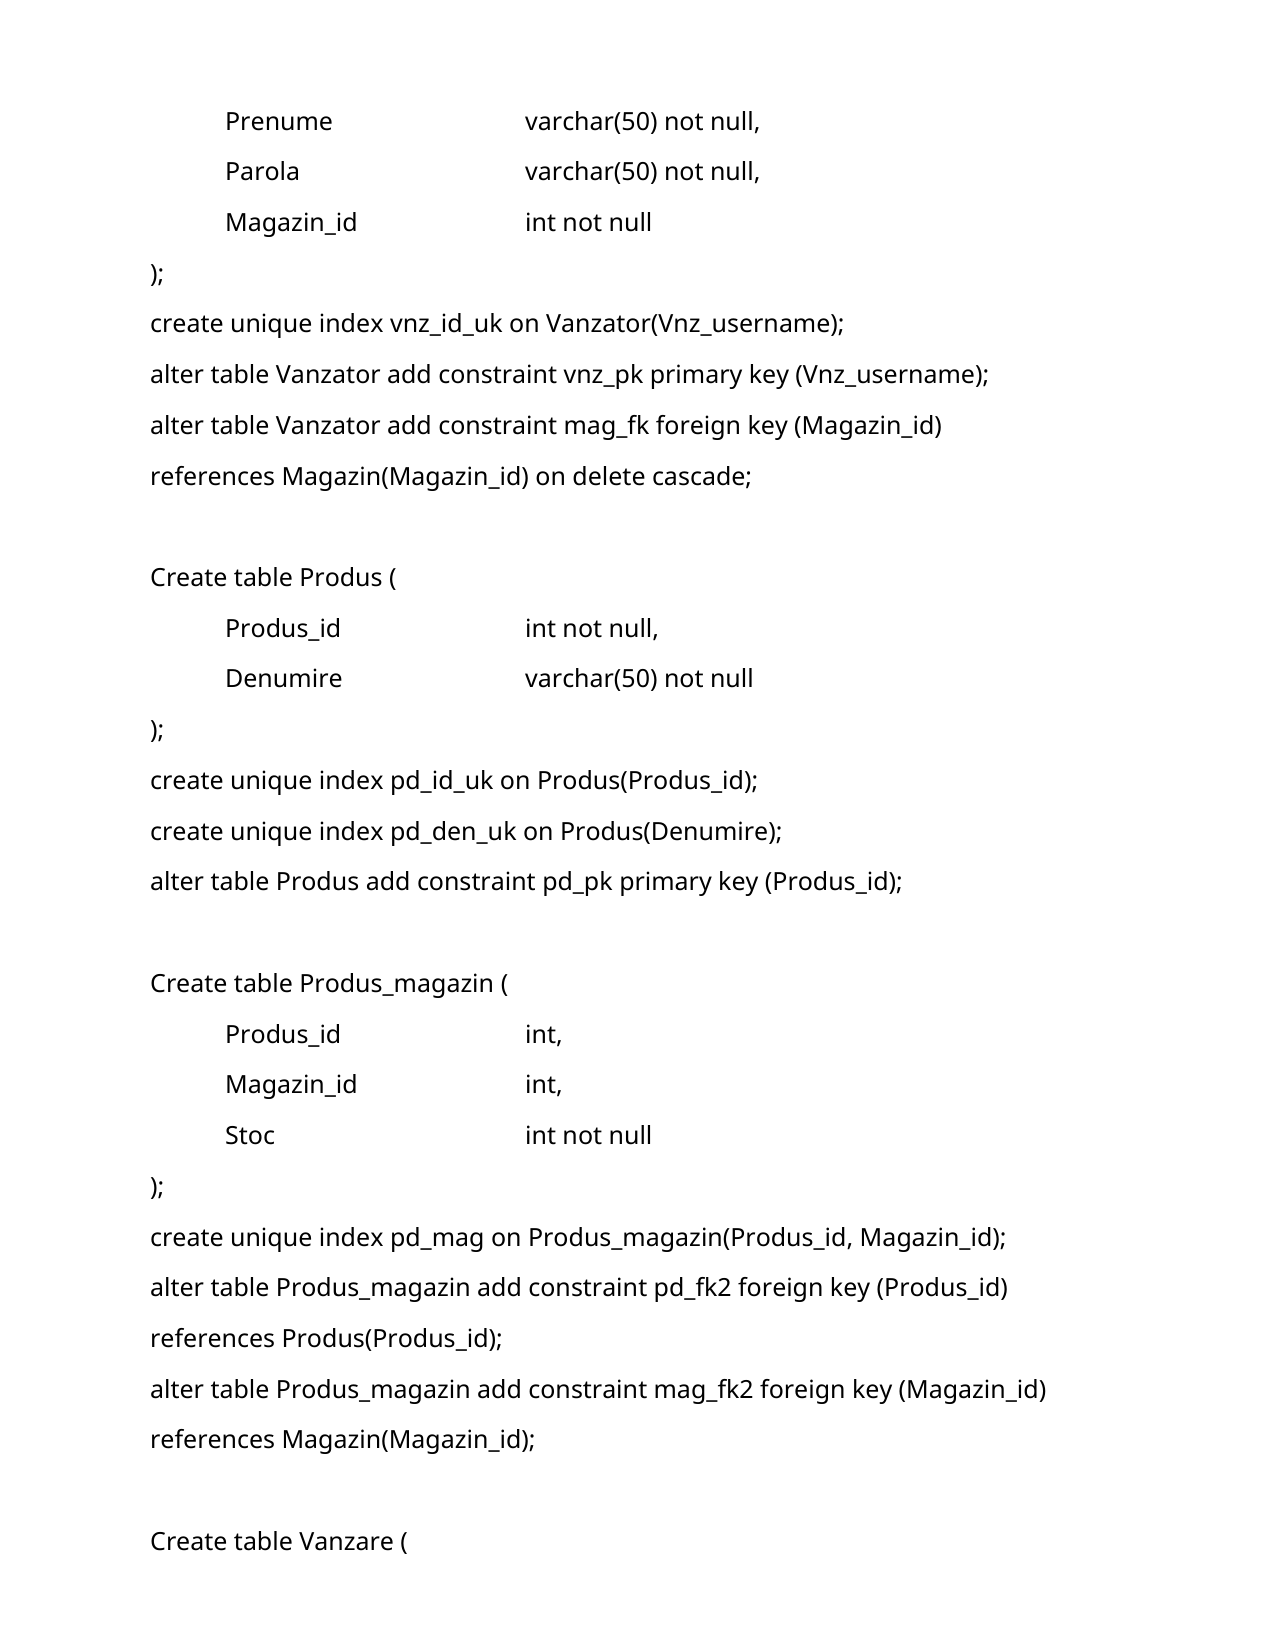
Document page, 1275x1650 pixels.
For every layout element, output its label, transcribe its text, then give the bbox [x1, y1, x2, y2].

text alter table Vanzator add constraint vnz_pk primary key (Vnz_username); [150, 357, 1125, 391]
text Magazin_id int not null [150, 204, 1125, 239]
text Produs_id int not null, [150, 610, 1125, 644]
text alter table Produs_magazin add constraint pd_fk2 foreign key (Produs_id) [150, 1270, 1125, 1304]
text Produs_id int, [150, 1016, 1125, 1050]
text ); [150, 712, 1125, 746]
text alter table Produs_magazin add constraint mag_fk2 foreign key (Magazin_id) [150, 1371, 1125, 1405]
text alter table Produs add constraint pd_pk primary key (Produs_id); [150, 864, 1125, 898]
text references Produs(Produs_id); [150, 1321, 1125, 1355]
text Create table Produs ( [150, 560, 1125, 594]
text alter table Vanzator add constraint mag_fk foreign key (Magazin_id) [150, 407, 1125, 442]
text ); [150, 255, 1125, 289]
text create unique index pd_id_uk on Produs(Produs_id); [150, 763, 1125, 797]
text Denumire varchar(50) not null [150, 661, 1125, 695]
text Prenume varchar(50) not null, [150, 103, 1125, 137]
text create unique index pd_den_uk on Produs(Denumire); [150, 813, 1125, 847]
text ); [150, 1168, 1125, 1202]
text Stoc int not null [150, 1118, 1125, 1152]
text references Magazin(Magazin_id); [150, 1422, 1125, 1456]
text Create table Vanzare ( [150, 1523, 1125, 1558]
text create unique index vnz_id_uk on Vanzator(Vnz_username); [150, 306, 1125, 340]
text create unique index pd_mag on Produs_magazin(Produs_id, Magazin_id); [150, 1219, 1125, 1253]
text Magazin_id int, [150, 1067, 1125, 1101]
text references Magazin(Magazin_id) on delete cascade; [150, 458, 1125, 492]
text Create table Produs_magazin ( [150, 966, 1125, 999]
text Parola varchar(50) not null, [150, 154, 1125, 188]
